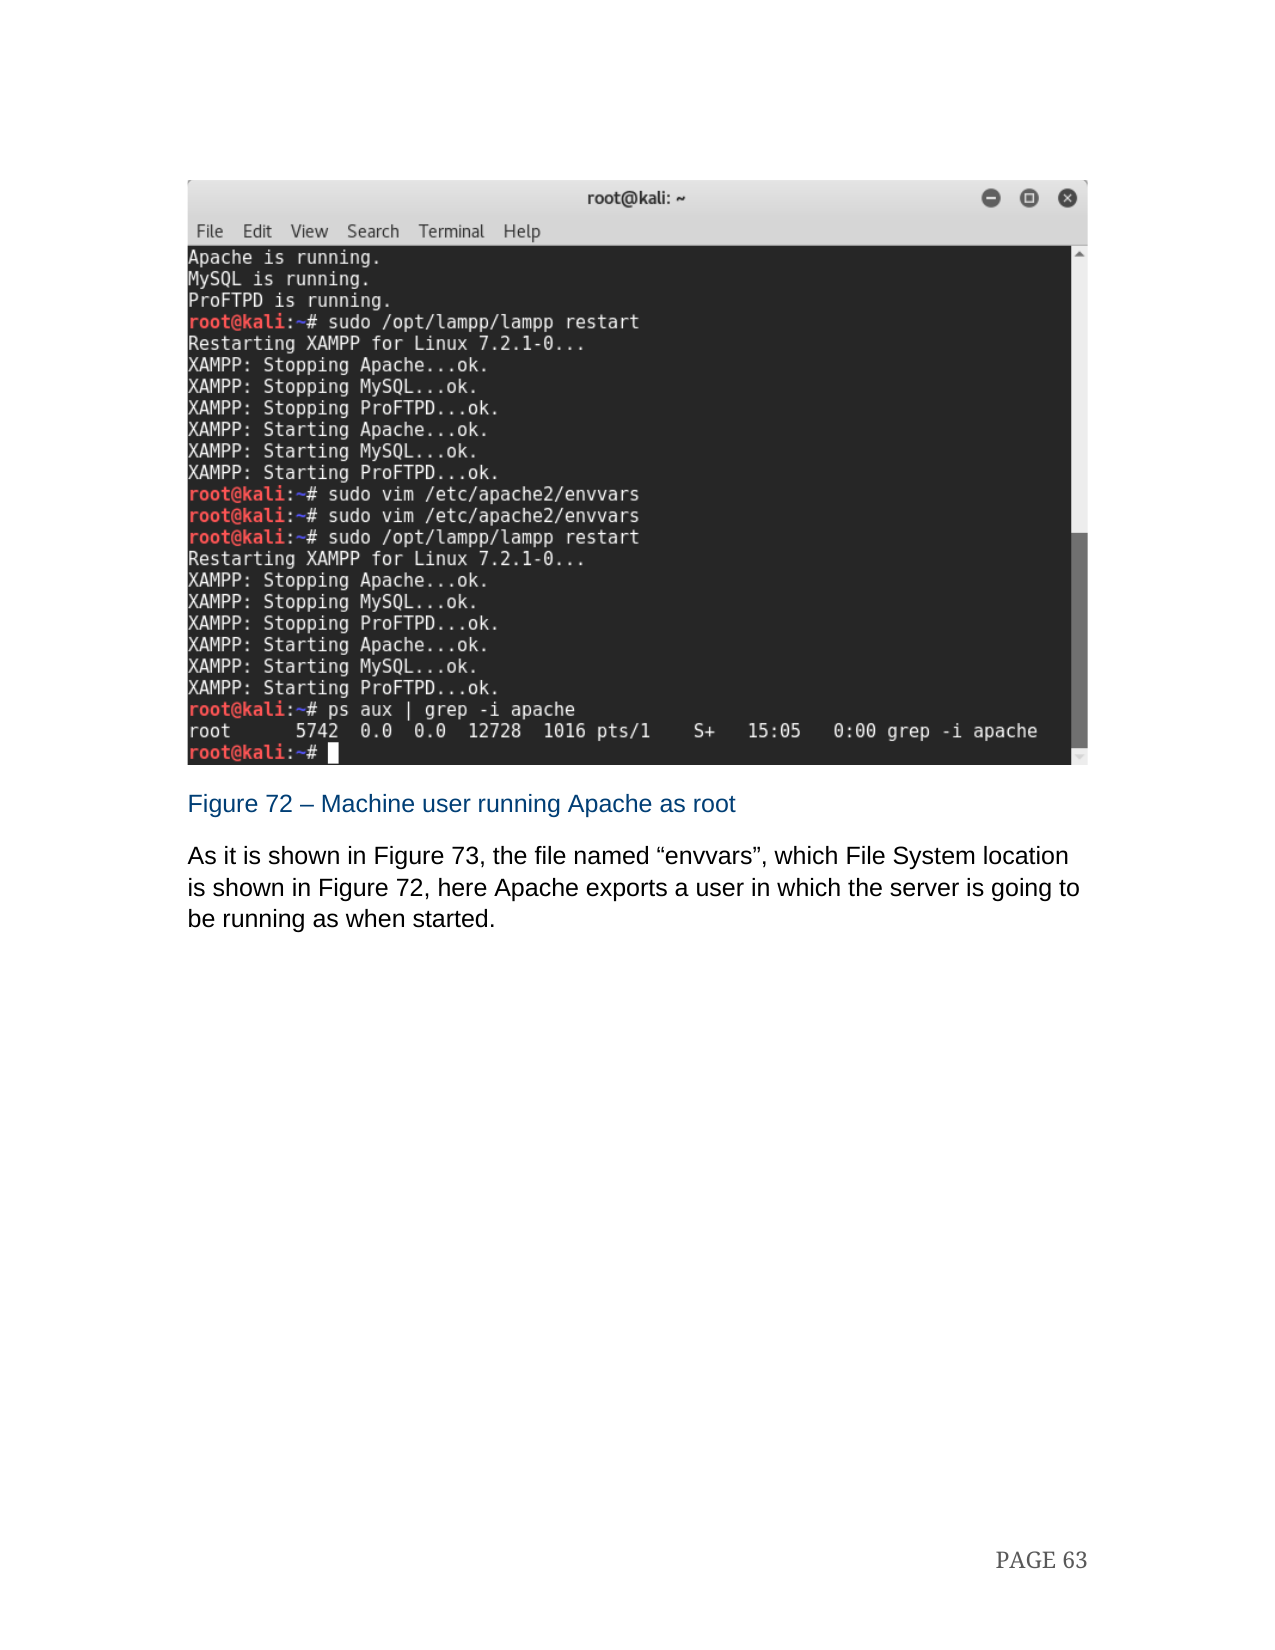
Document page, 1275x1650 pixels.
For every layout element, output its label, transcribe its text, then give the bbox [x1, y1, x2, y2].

text As it is shown in Figure 73, the file named “envvars”, which File System location is shown in Figure 72, here Apache exports a user in which the server is going to be running as when started. [187, 841, 1087, 933]
picture [187, 180, 1088, 765]
text Figure 72 – Machine user running Apache as root [187, 789, 1087, 818]
